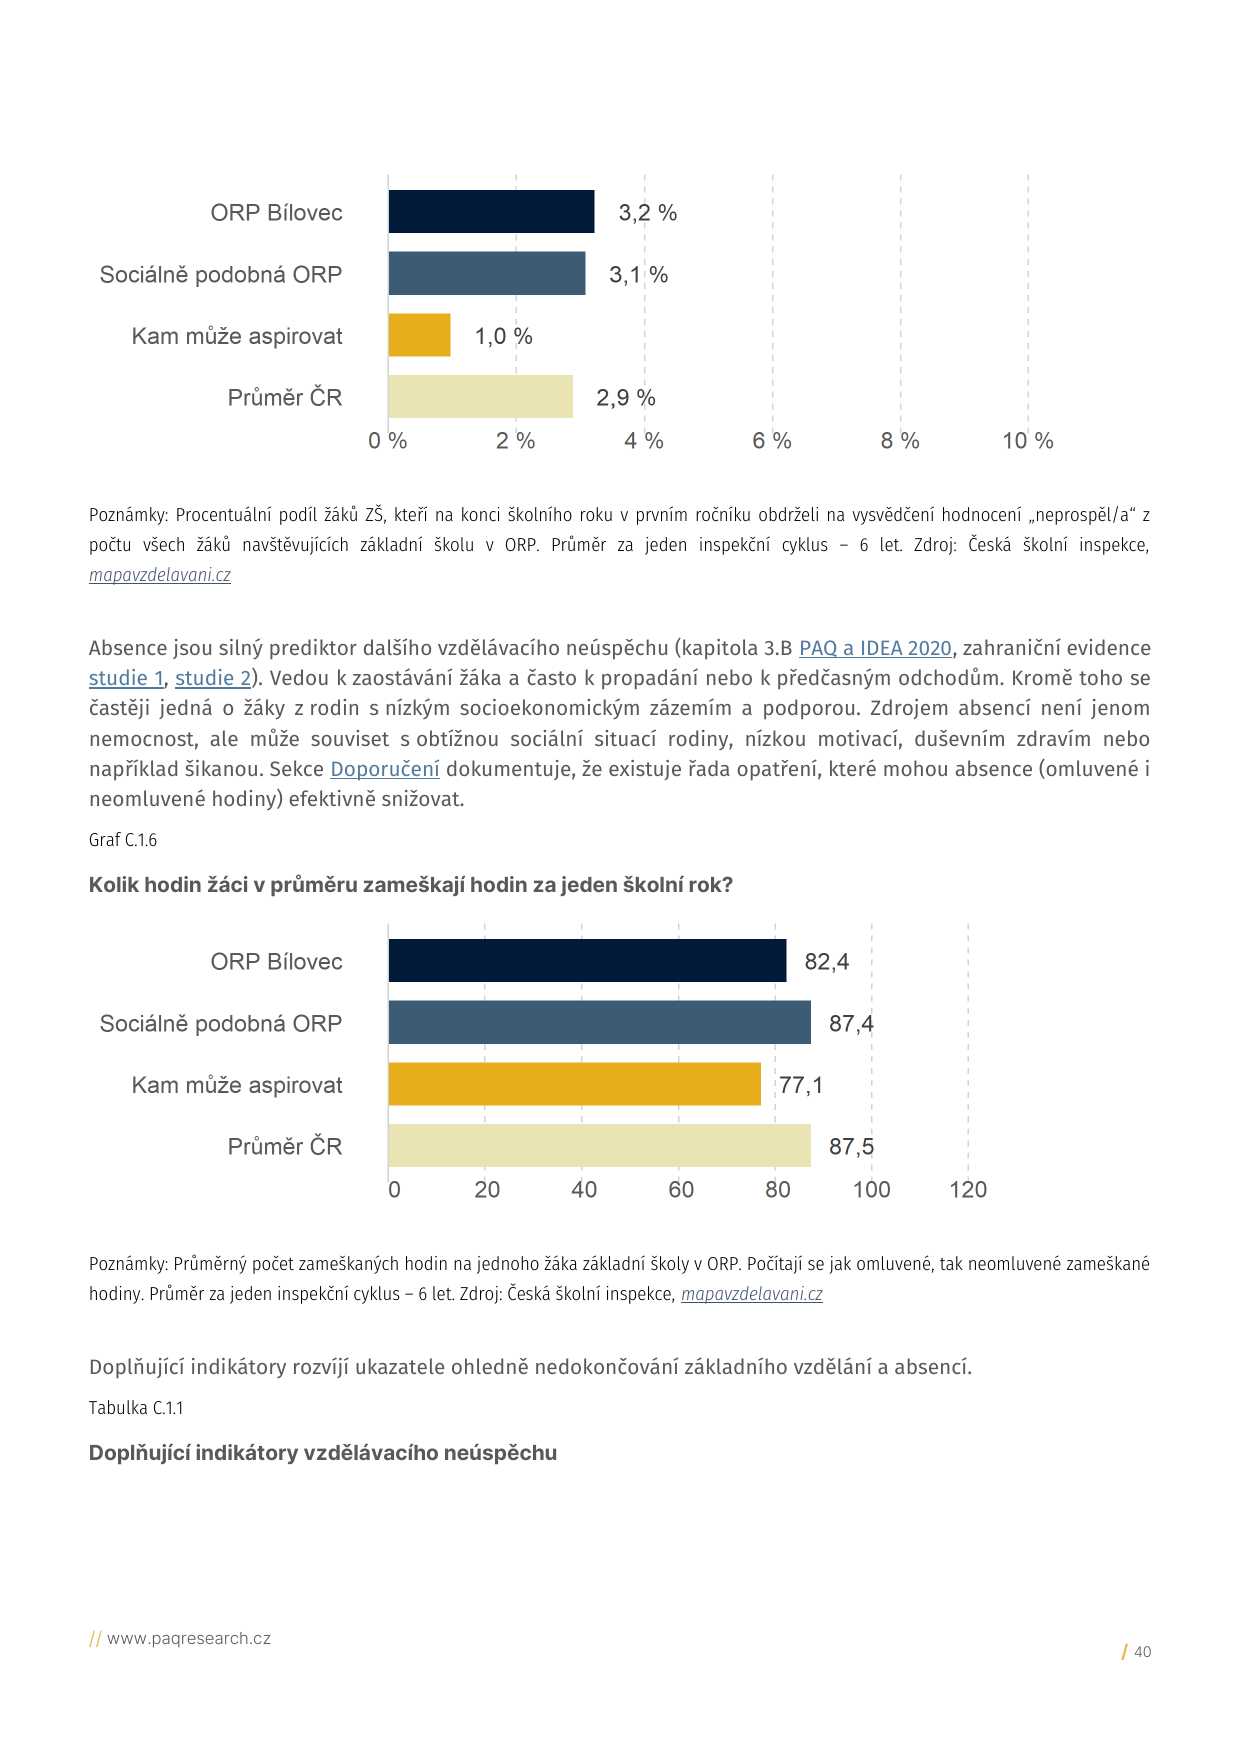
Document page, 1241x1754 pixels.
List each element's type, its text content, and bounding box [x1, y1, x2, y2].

text Doplňující indikátory rozvíjí ukazatele ohledně nedokončování základního vzdělání a absencí. [89, 1350, 1152, 1380]
text Poznámky: Průměrný počet zameškaných hodin na jednoho žáka základní školy v ORP. Počítají se jak omluvené, tak neomluvené zameškané hodiny. Průměr za jeden inspekční cyklus – 6 let. Zdroj: Česká školní inspekce, mapavzdelavani.cz [89, 1245, 1152, 1306]
picture [88, 897, 1139, 1229]
text Kolik hodin žáci v průměru zameškají hodin za jeden školní rok? [89, 867, 1152, 897]
text Graf C.1.6 [89, 828, 1152, 851]
text Doplňující indikátory vzdělávacího neúspěchu [89, 1435, 1152, 1465]
text Absence jsou silný prediktor dalšího vzdělávacího neúspěchu (kapitola 3.B PAQ a IDEA 2020, zahraniční evidence studie 1, studie 2). Vedou k zaostávání žáka a často k propadání nebo k předčasným odchodům. Kromě toho se častěji jedná o žáky z rodin s nízkým socioekonomickým zázemím a podporou. Zdrojem absencí není jenom nemocnost, ale může souviset s obtížnou sociální situací rodiny, nízkou motivací, duševním zdravím nebo například šikanou. Sekce Doporučení dokumentuje, že existuje řada opatření, které mohou absence (omluvené i neomluvené hodiny) efektivně snižovat. [89, 631, 1152, 812]
text Tabulka C.1.1 [89, 1397, 1152, 1419]
text Poznámky: Procentuální podíl žáků ZŠ, kteří na konci školního roku v prvním ročníku obdrželi na vysvědčení hodnocení „neprospěl/a“ z počtu všech žáků navštěvujících základní školu v ORP. Průměr za jeden inspekční cyklus – 6 let. Zdroj: Česká školní inspekce, mapavzdelavani.cz [89, 496, 1152, 586]
picture [88, 147, 1139, 480]
